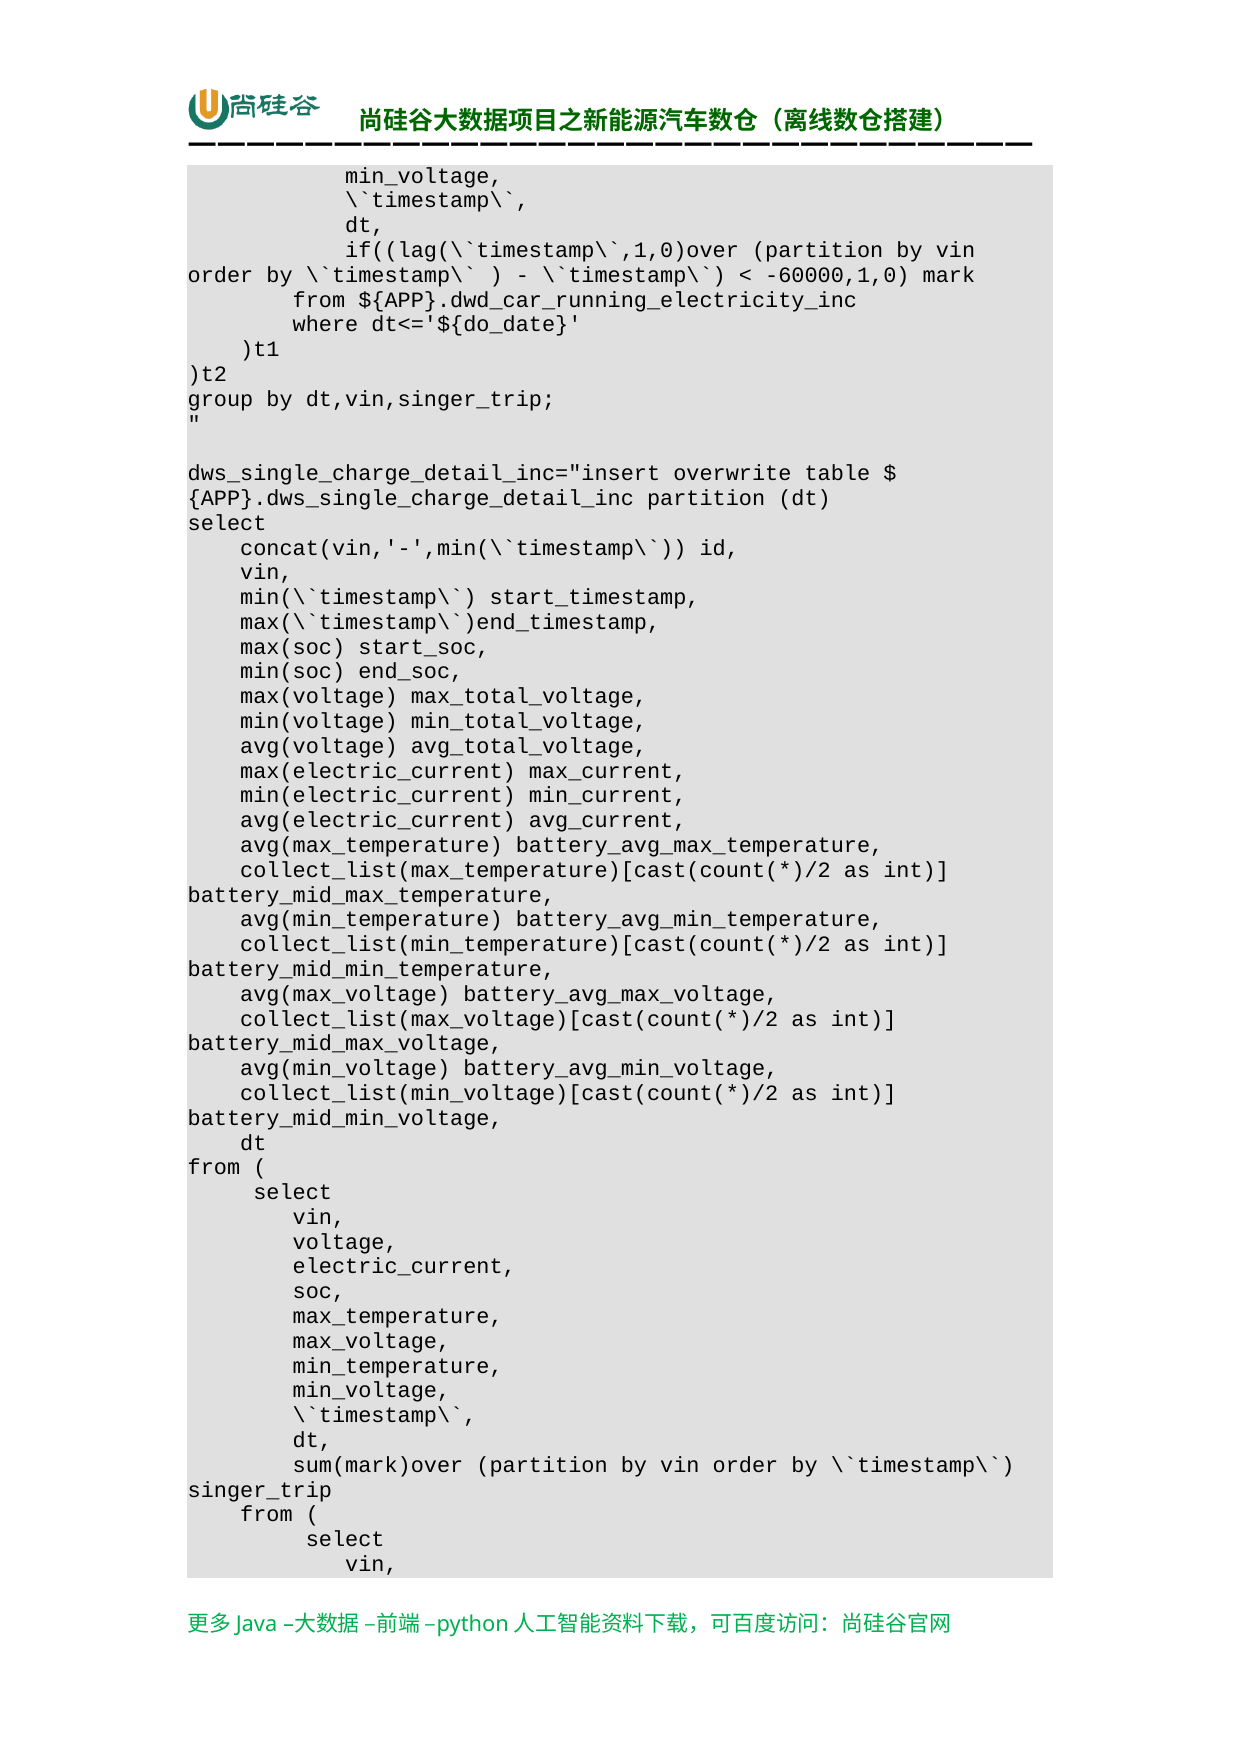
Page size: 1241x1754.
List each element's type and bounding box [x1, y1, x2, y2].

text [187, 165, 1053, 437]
picture [187, 88, 320, 130]
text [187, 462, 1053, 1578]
